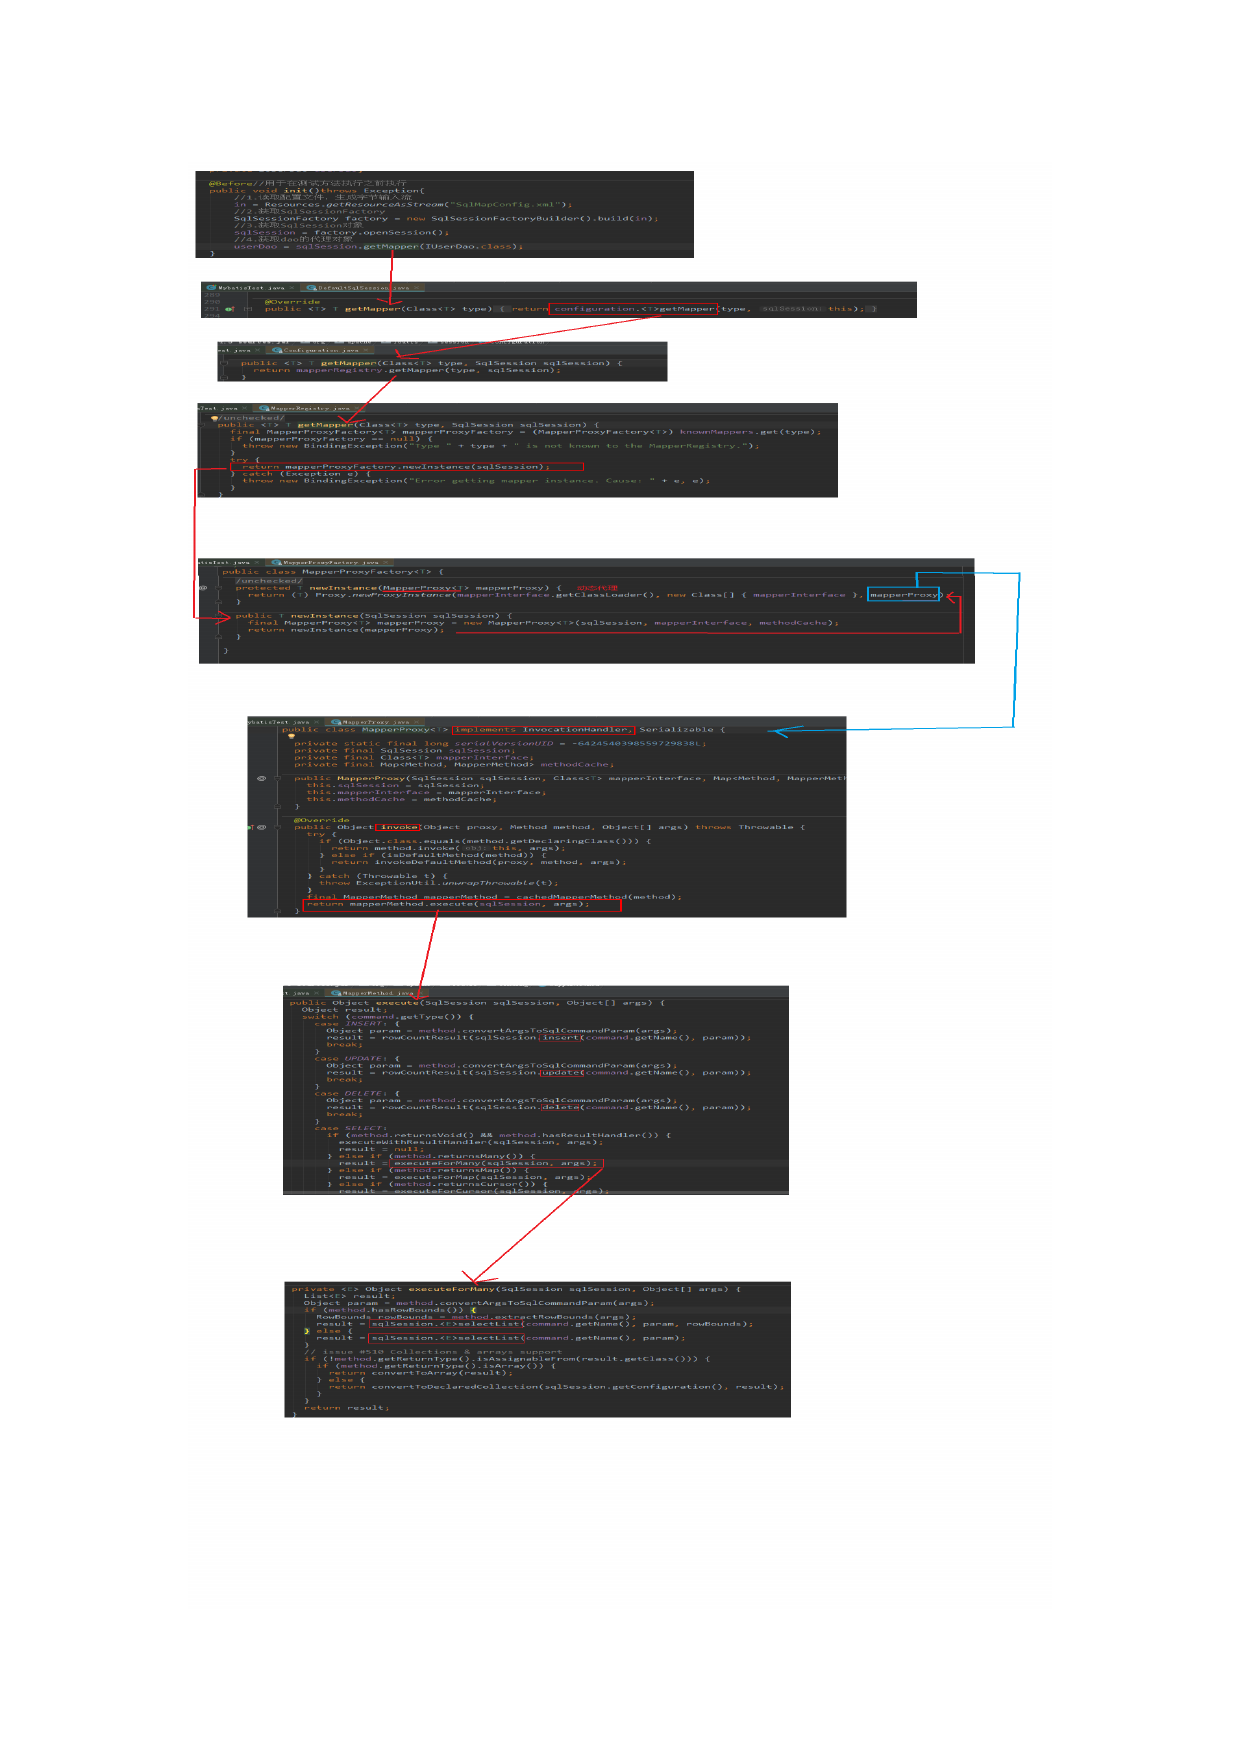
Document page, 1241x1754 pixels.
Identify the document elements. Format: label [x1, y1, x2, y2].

picture [187, 162, 1053, 1609]
